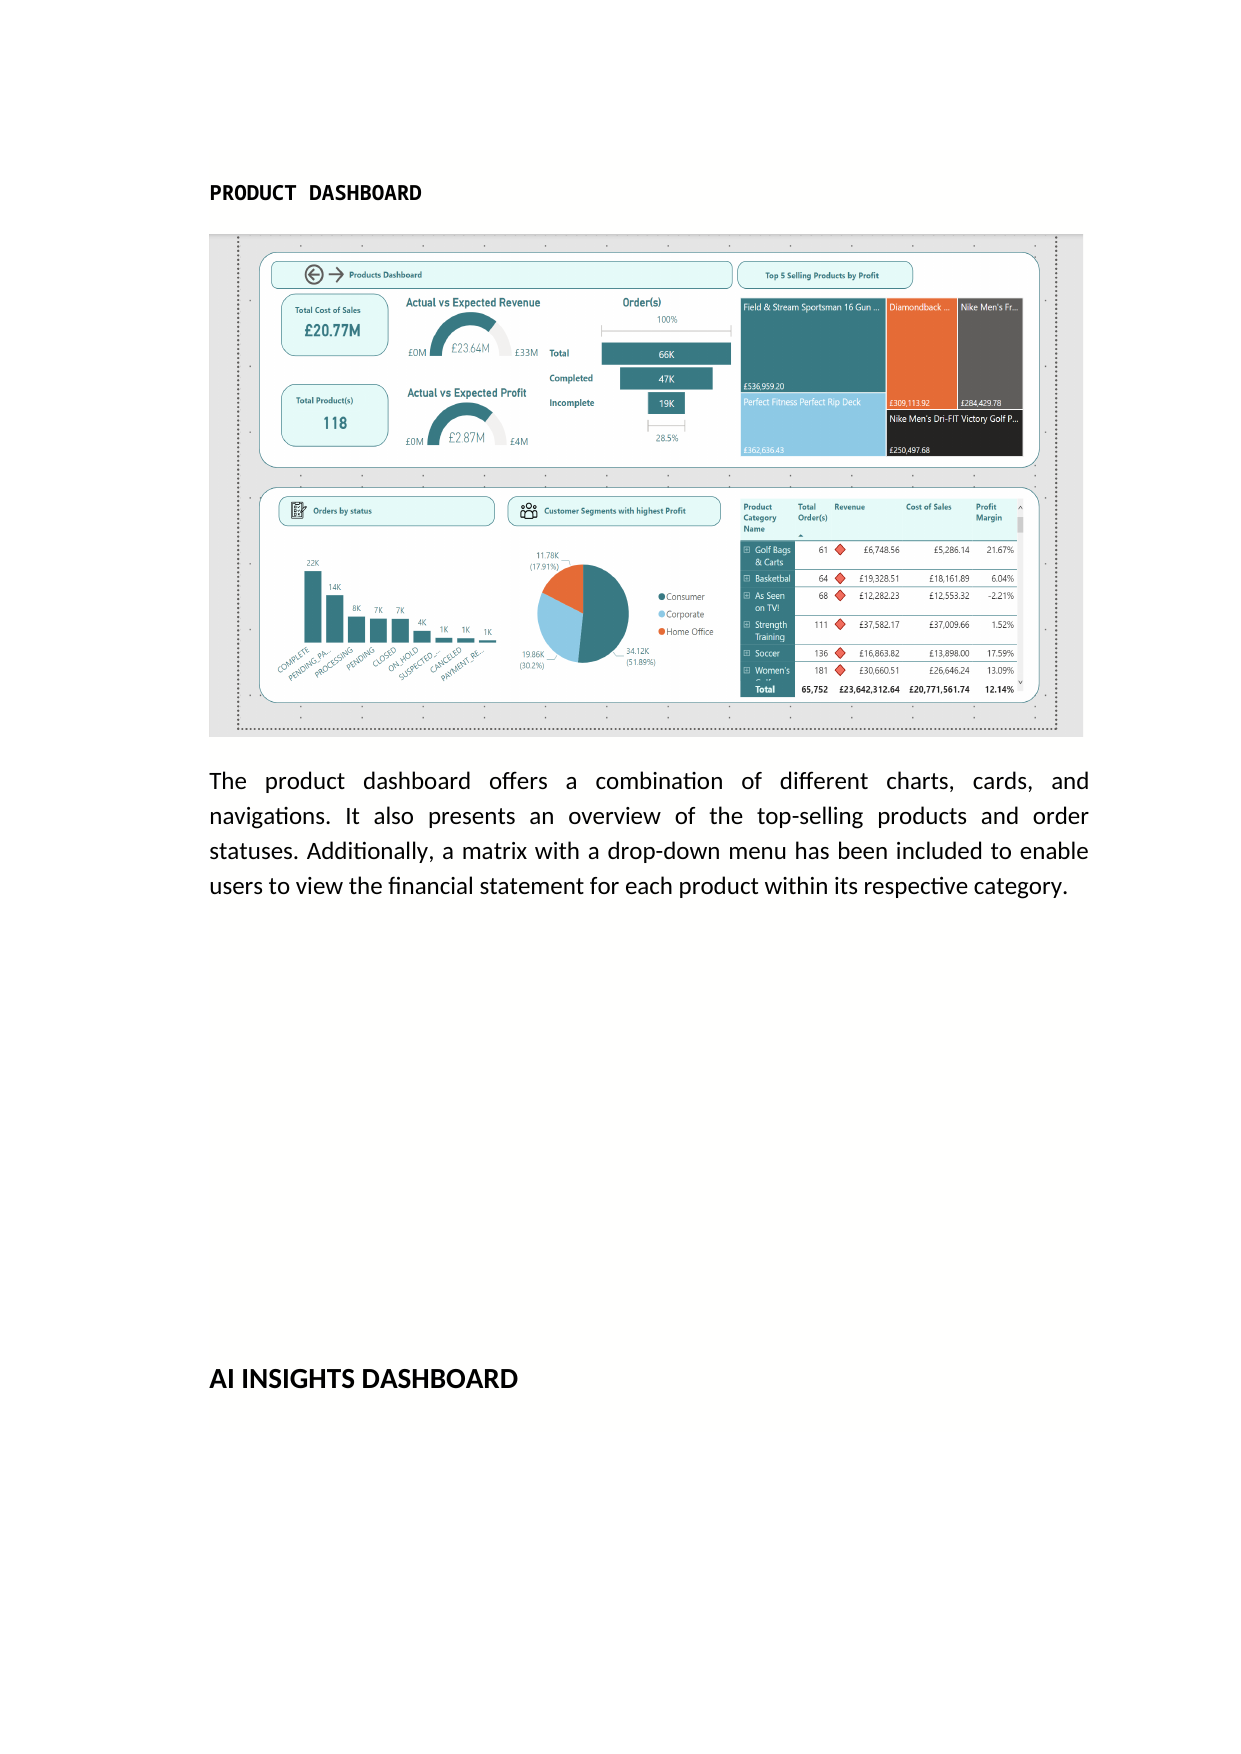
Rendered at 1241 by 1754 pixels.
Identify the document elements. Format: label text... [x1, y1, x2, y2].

text The product dashboard offers a combination of different charts, cards, and navigations. It also presents an overview of the top-selling products and order statuses. Additionally, a matrix with a drop-down menu has been included to enable users to view the financial statement for each product within its respective category. [209, 765, 1090, 901]
text AI INSIGHTS DASHBOARD [209, 1360, 1090, 1396]
picture [209, 234, 1084, 737]
text PRODUCT DASHBOARD [209, 178, 1090, 207]
